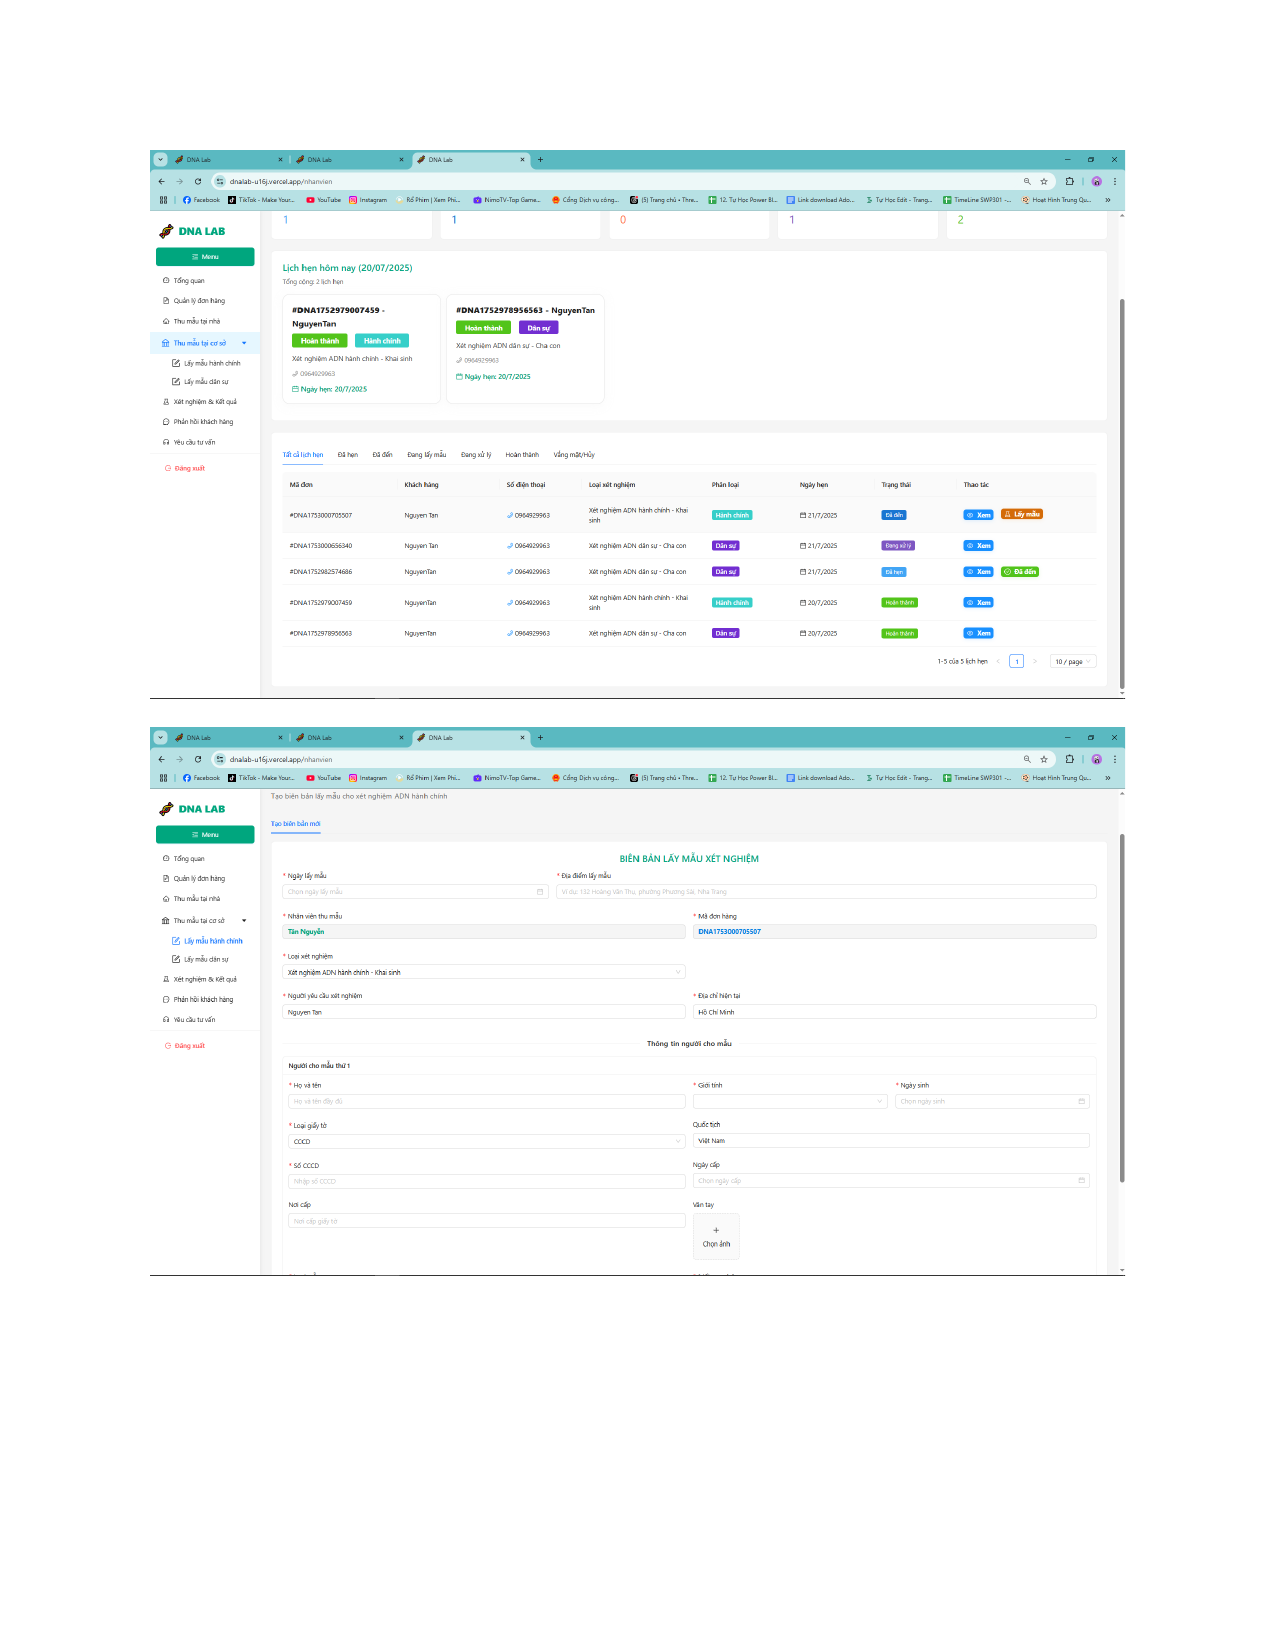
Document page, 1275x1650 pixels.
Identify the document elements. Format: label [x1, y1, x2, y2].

picture [150, 150, 1125, 699]
picture [150, 727, 1125, 1276]
